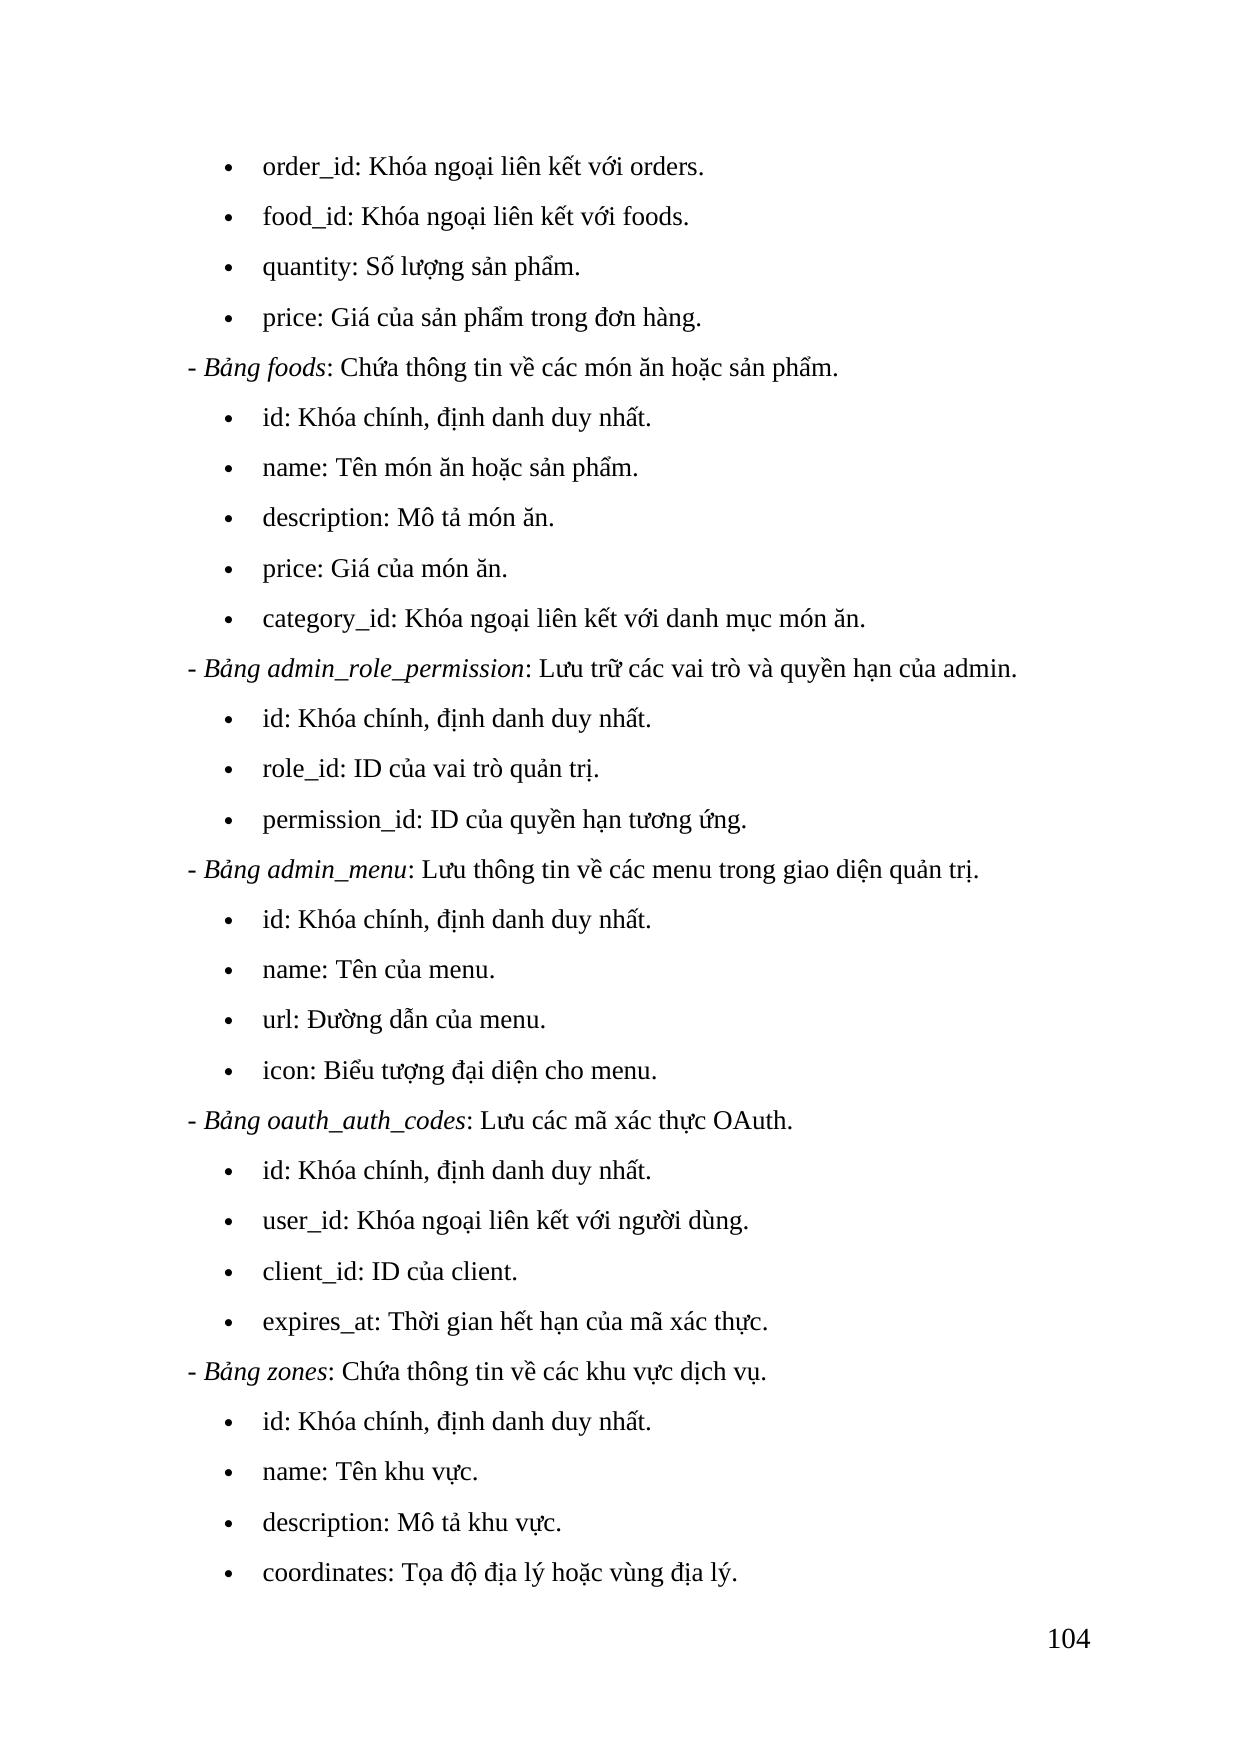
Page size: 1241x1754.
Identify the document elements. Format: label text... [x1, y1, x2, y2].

list name: Tên món ăn hoặc sản phẩm. [225, 451, 1090, 482]
text - Bảng admin_role_permission: Lưu trữ các vai trò và quyền hạn của admin. [187, 652, 1090, 683]
list price: Giá của sản phẩm trong đơn hàng. [225, 301, 1090, 332]
list coordinates: Tọa độ địa lý hoặc vùng địa lý. [225, 1556, 1090, 1587]
list name: Tên của menu. [225, 953, 1090, 984]
list description: Mô tả khu vực. [225, 1506, 1090, 1537]
text - Bảng admin_menu: Lưu thông tin về các menu trong giao diện quản trị. [187, 853, 1090, 884]
list icon: Biểu tượng đại diện cho menu. [225, 1054, 1090, 1085]
list name: Tên khu vực. [225, 1455, 1090, 1487]
list permission_id: ID của quyền hạn tương ứng. [225, 803, 1090, 834]
list order_id: Khóa ngoại liên kết với orders. [225, 150, 1090, 181]
text - Bảng zones: Chứa thông tin về các khu vực dịch vụ. [187, 1355, 1090, 1386]
list id: Khóa chính, định danh duy nhất. [225, 702, 1090, 733]
list client_id: ID của client. [225, 1254, 1090, 1286]
list user_id: Khóa ngoại liên kết với người dùng. [225, 1204, 1090, 1236]
list category_id: Khóa ngoại liên kết với danh mục món ăn. [225, 602, 1090, 633]
list quantity: Số lượng sản phẩm. [225, 250, 1090, 282]
list url: Đường dẫn của menu. [225, 1003, 1090, 1035]
list id: Khóa chính, định danh duy nhất. [225, 1154, 1090, 1185]
list id: Khóa chính, định danh duy nhất. [225, 903, 1090, 934]
list description: Mô tả món ăn. [225, 501, 1090, 533]
list id: Khóa chính, định danh duy nhất. [225, 1405, 1090, 1436]
list role_id: ID của vai trò quản trị. [225, 752, 1090, 784]
list id: Khóa chính, định danh duy nhất. [225, 401, 1090, 432]
text - Bảng foods: Chứa thông tin về các món ăn hoặc sản phẩm. [187, 351, 1090, 382]
list food_id: Khóa ngoại liên kết với foods. [225, 200, 1090, 231]
list price: Giá của món ăn. [225, 552, 1090, 583]
list expires_at: Thời gian hết hạn của mã xác thực. [225, 1305, 1090, 1336]
text - Bảng oauth_auth_codes: Lưu các mã xác thực OAuth. [187, 1104, 1090, 1135]
